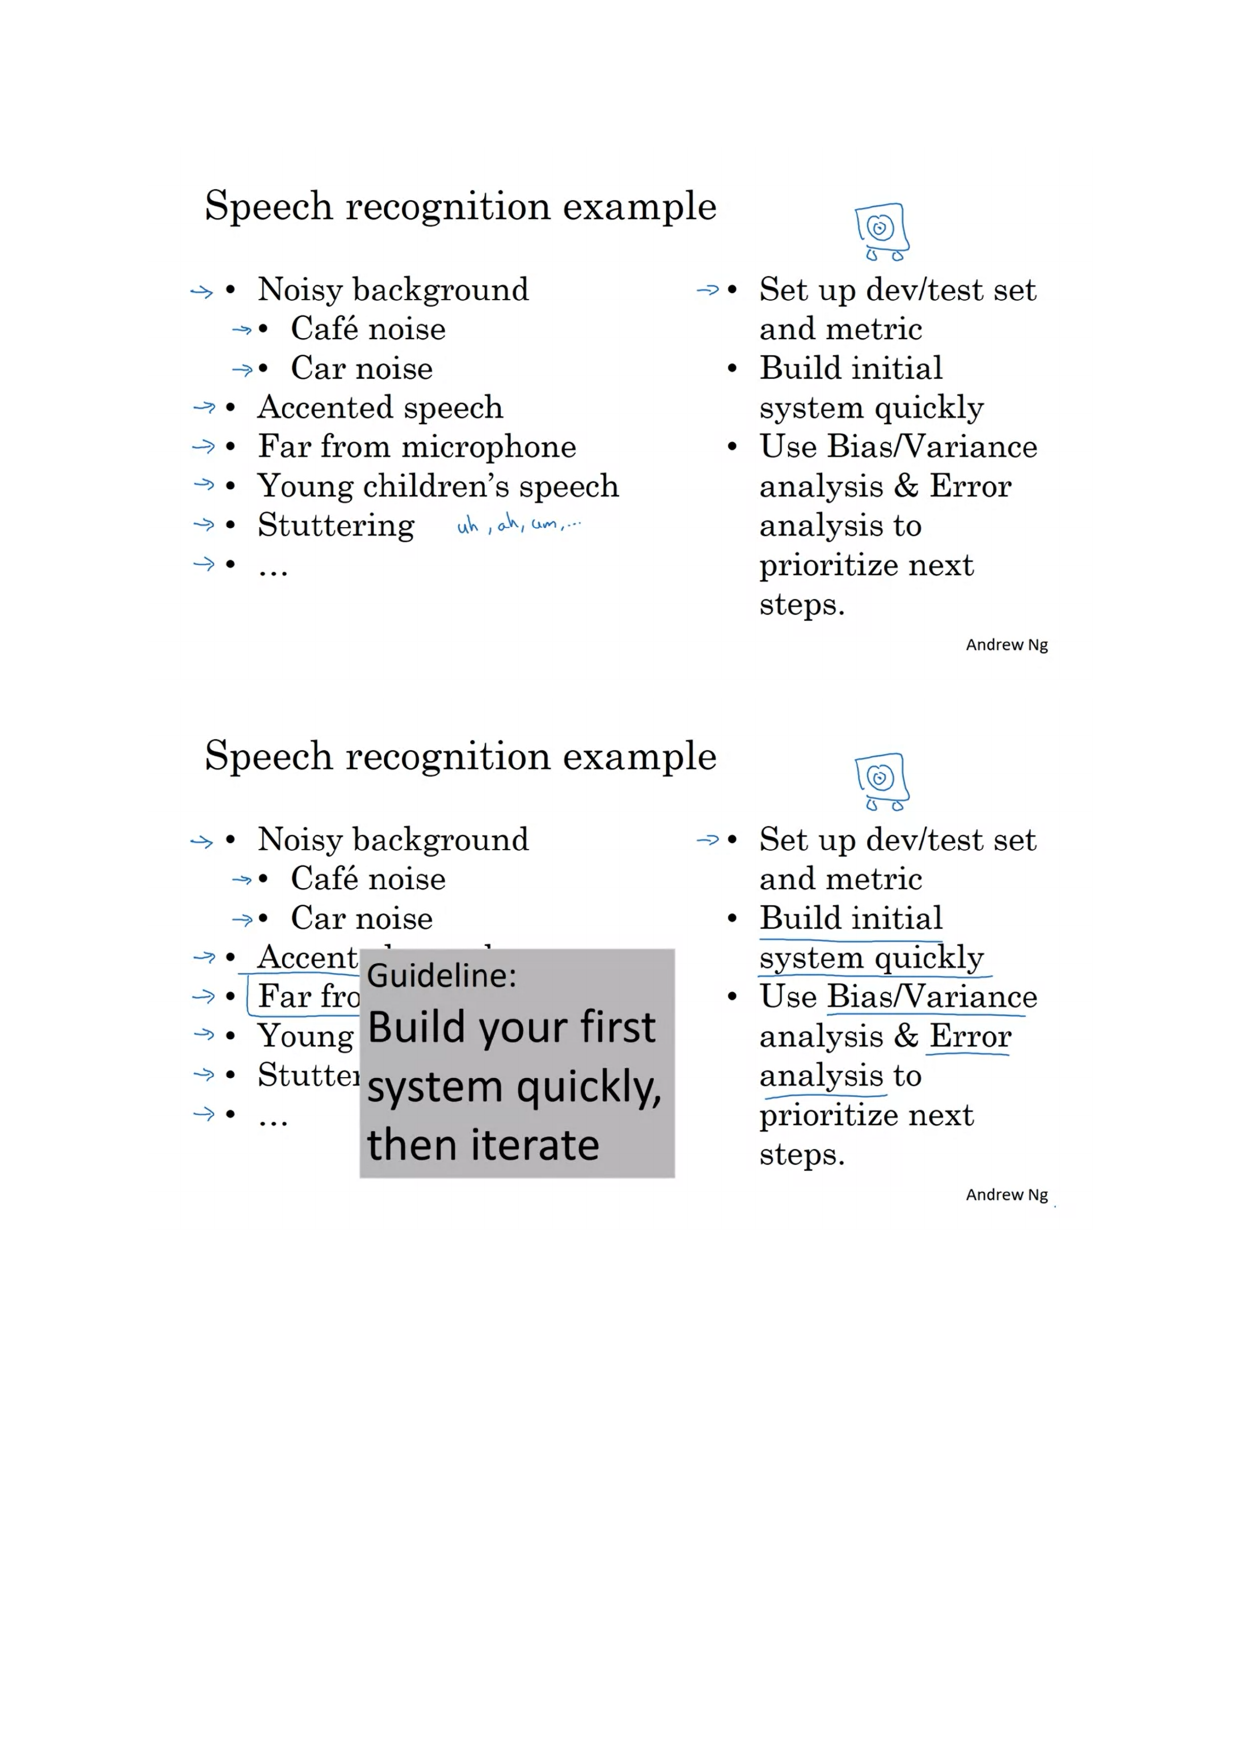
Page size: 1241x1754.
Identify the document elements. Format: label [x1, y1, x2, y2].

picture [147, 147, 1093, 680]
picture [147, 698, 1093, 1230]
